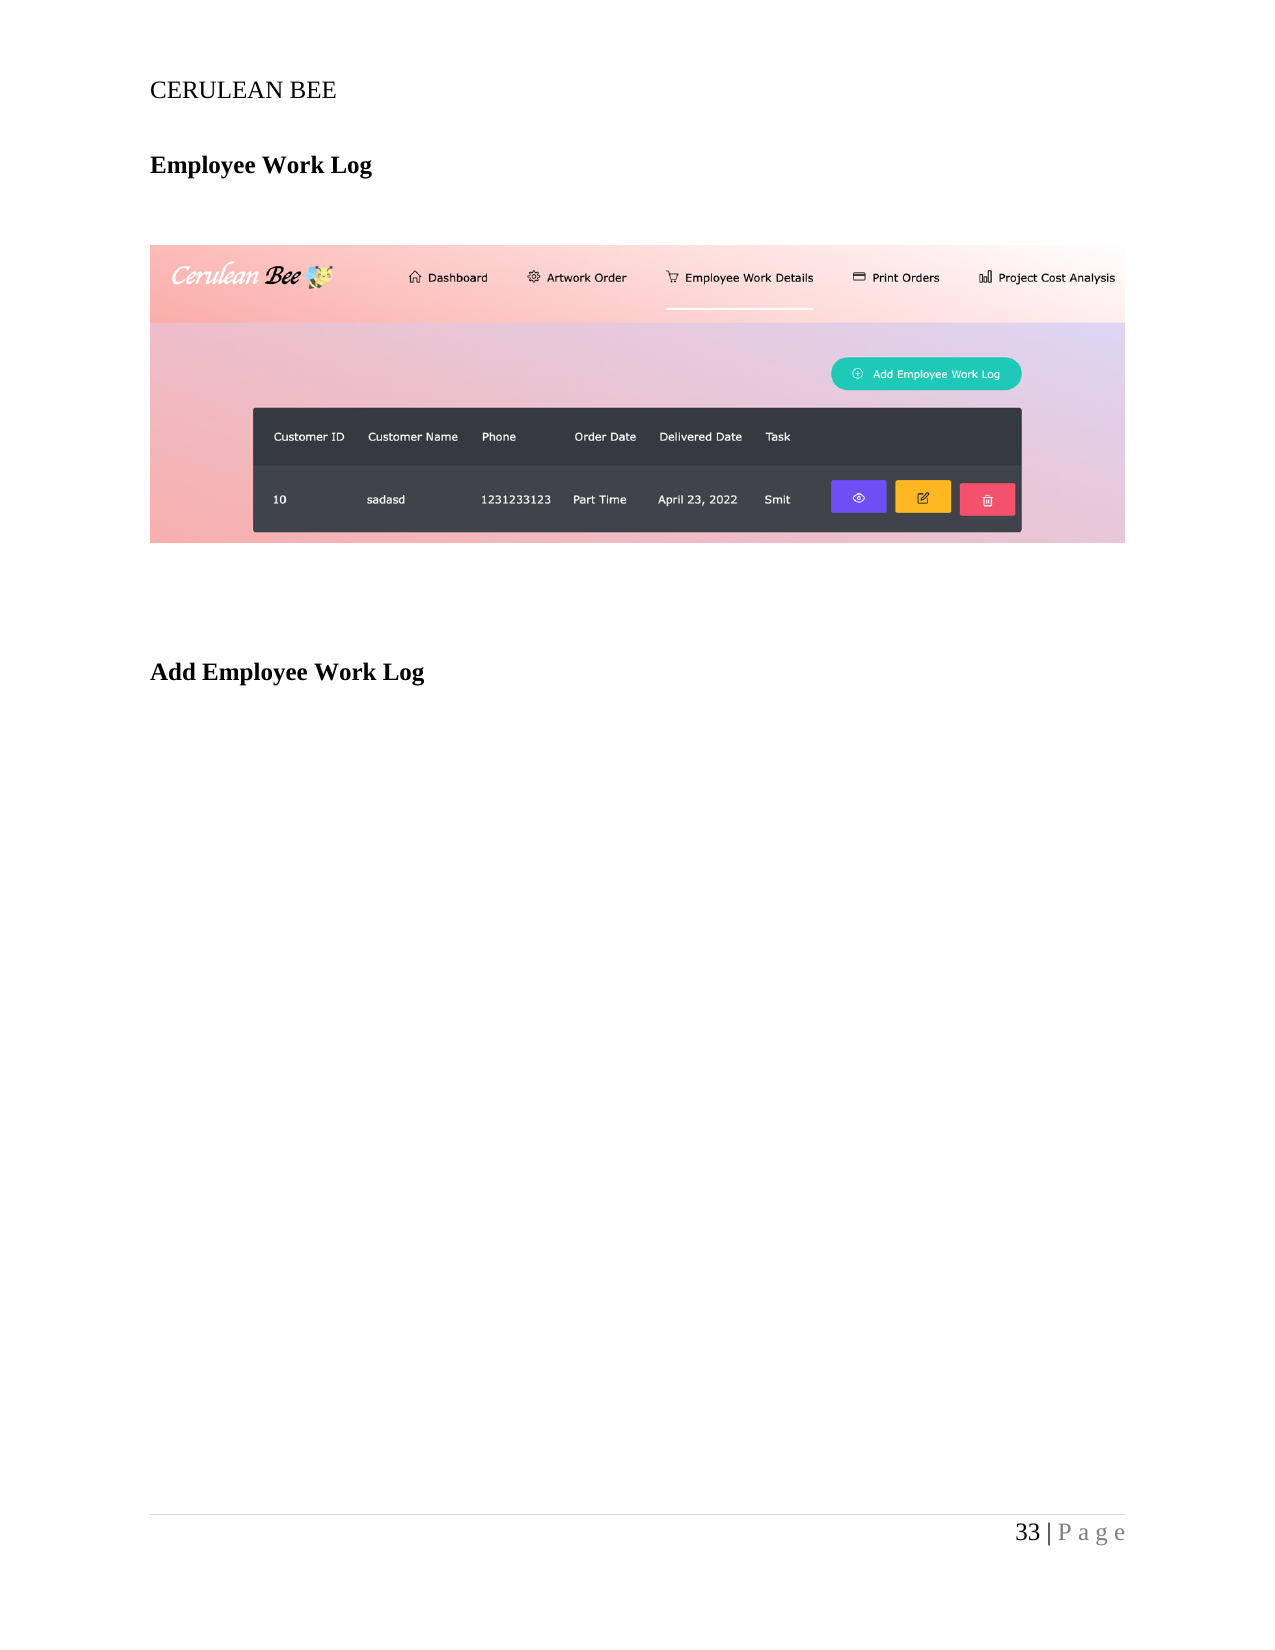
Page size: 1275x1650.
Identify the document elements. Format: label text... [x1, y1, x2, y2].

text Employee Work Log [150, 150, 1125, 179]
text Add Employee Work Log [150, 657, 1125, 685]
picture [150, 245, 1125, 543]
